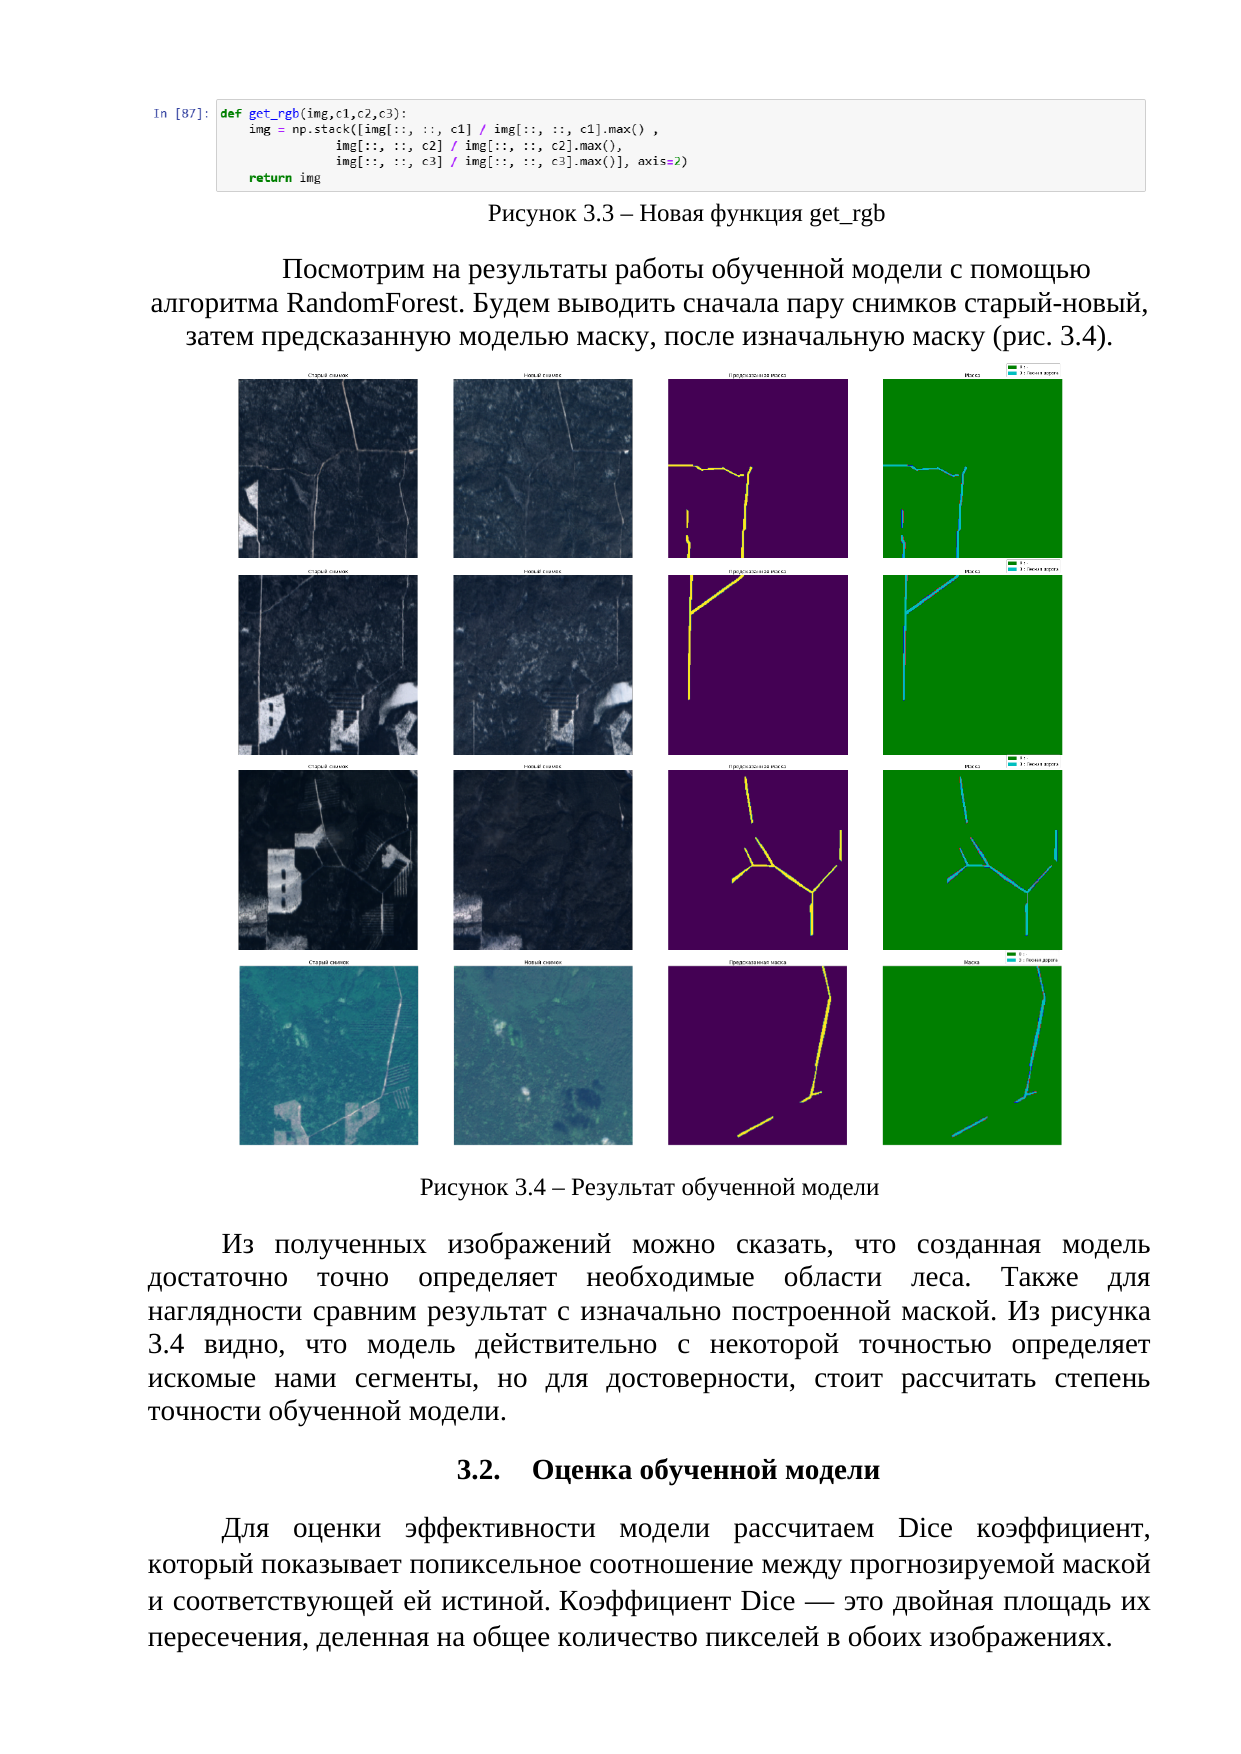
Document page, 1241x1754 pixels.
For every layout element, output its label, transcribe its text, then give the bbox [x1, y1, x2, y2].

text Из полученных изображений можно сказать, что созданная модель достаточно точно определяет необходимые области леса. Также для наглядности сравним результат с изначально построенной маской. Из рисунка 3.4 видно, что модель действительно с некоторой точностью определяет искомые нами сегменты, но для достоверности, стоит рассчитать степень точности обученной модели. [148, 1226, 1152, 1427]
text Рисунок 3.4 – Результат обученной модели [148, 592, 1152, 1201]
list Оценка обученной модели [185, 1452, 1152, 1486]
text Рисунок 3.3 – Новая функция get_rgb [148, 198, 1152, 226]
text Посмотрим на результаты работы обученной модели с помощью алгоритма RandomForest. Будем выводить сначала пару снимков старый-новый, затем предсказанную моделью маску, после изначальную маску (рис. 3.4). [148, 251, 1152, 352]
picture [147, 88, 1152, 198]
picture [236, 361, 1063, 1147]
text Для оценки эффективности модели рассчитаем Dice коэффициент, который показывает попиксельное соотношение между прогнозируемой маской и соответствующей ей истиной. Коэффициент Dice — это двойная площадь их пересечения, деленная на общее количество пикселей в обоих изображениях. [148, 1511, 1152, 1652]
